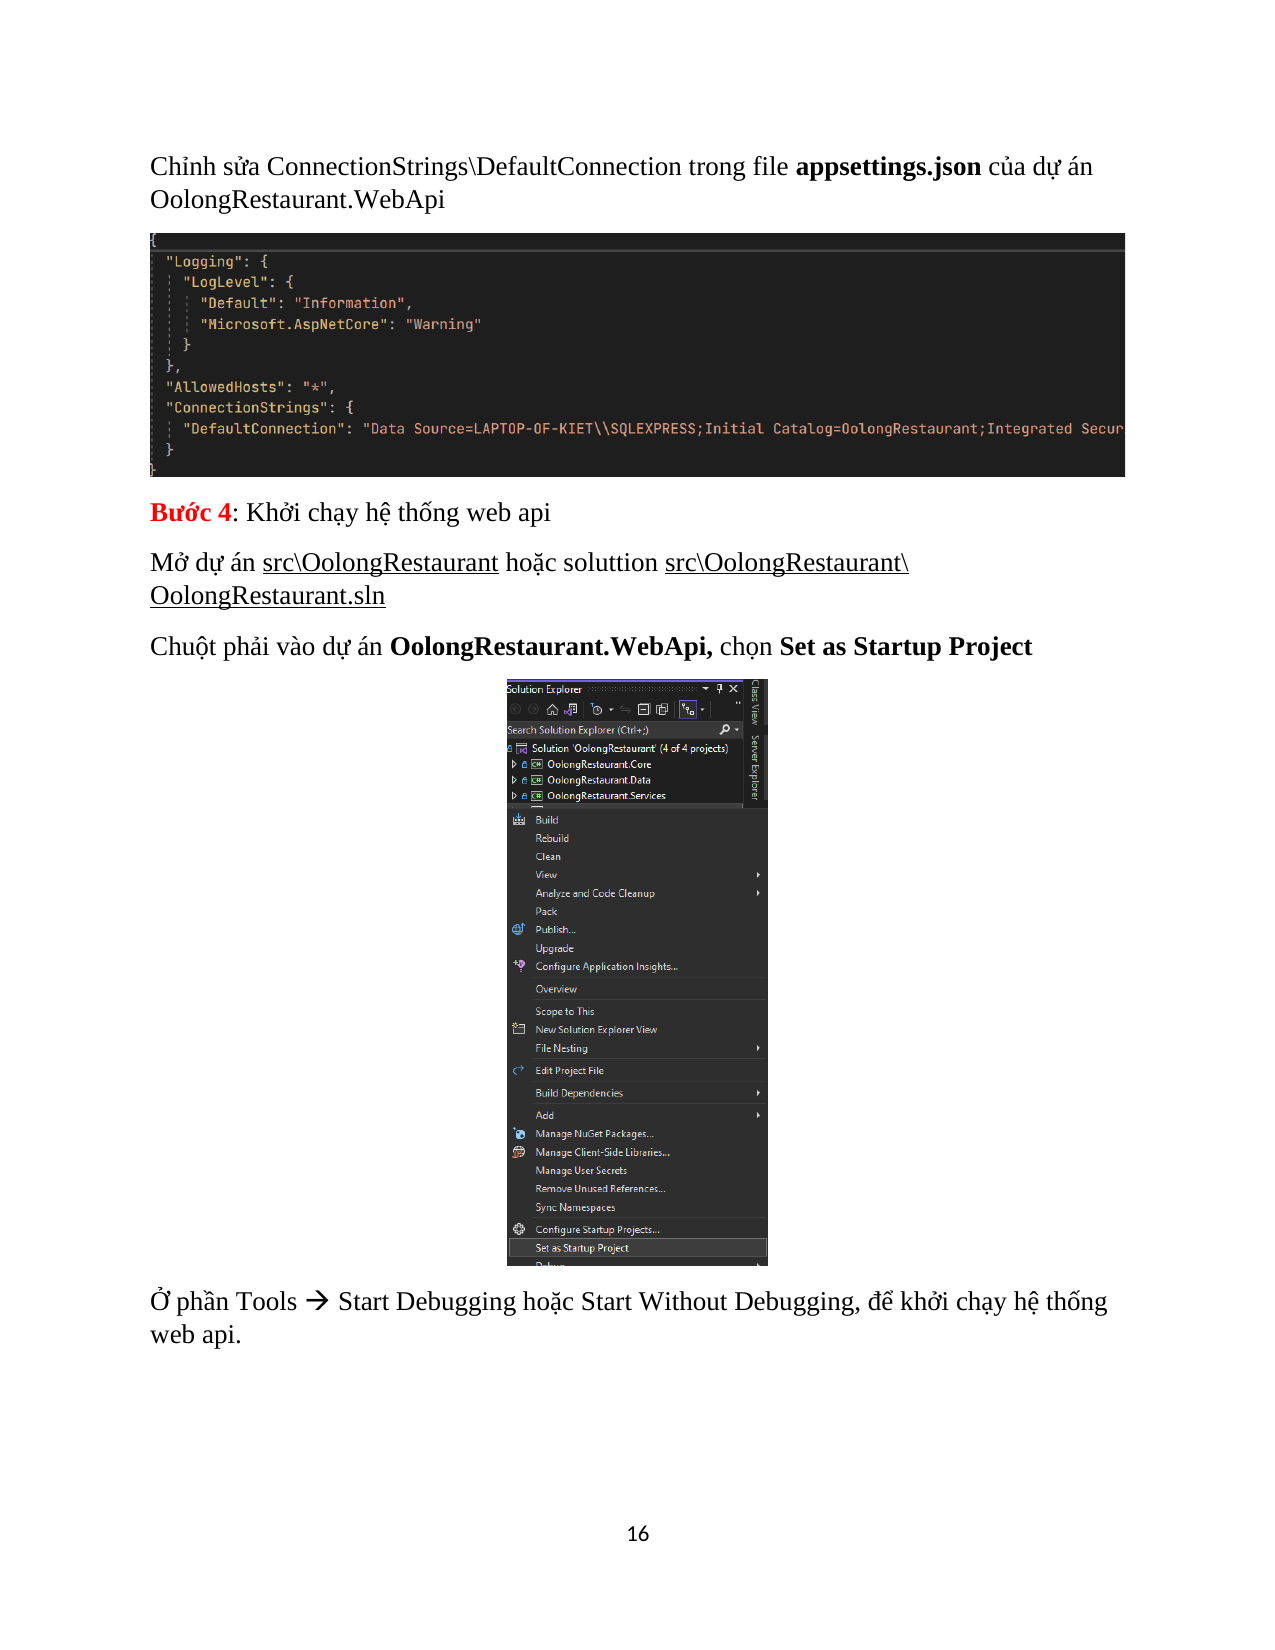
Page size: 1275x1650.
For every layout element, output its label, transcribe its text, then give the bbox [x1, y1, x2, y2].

text Chỉnh sửa ConnectionStrings\DefaultConnection trong file appsettings.json của dự án OolongRestaurant.WebApi [150, 150, 1125, 215]
picture [150, 233, 1125, 477]
text Mở dự án src\OolongRestaurant hoặc soluttion src\OolongRestaurant\OolongRestaurant.sln [150, 546, 1125, 611]
text Ở phần Tools Start Debugging hoặc Start Without Debugging, để khởi chạy hệ thống web api. [150, 1285, 1125, 1349]
picture [507, 679, 768, 1266]
text Bước 4: Khởi chạy hệ thống web api [150, 496, 1125, 527]
text Chuột phải vào dự án OolongRestaurant.WebApi, chọn Set as Startup Project [150, 629, 1125, 661]
